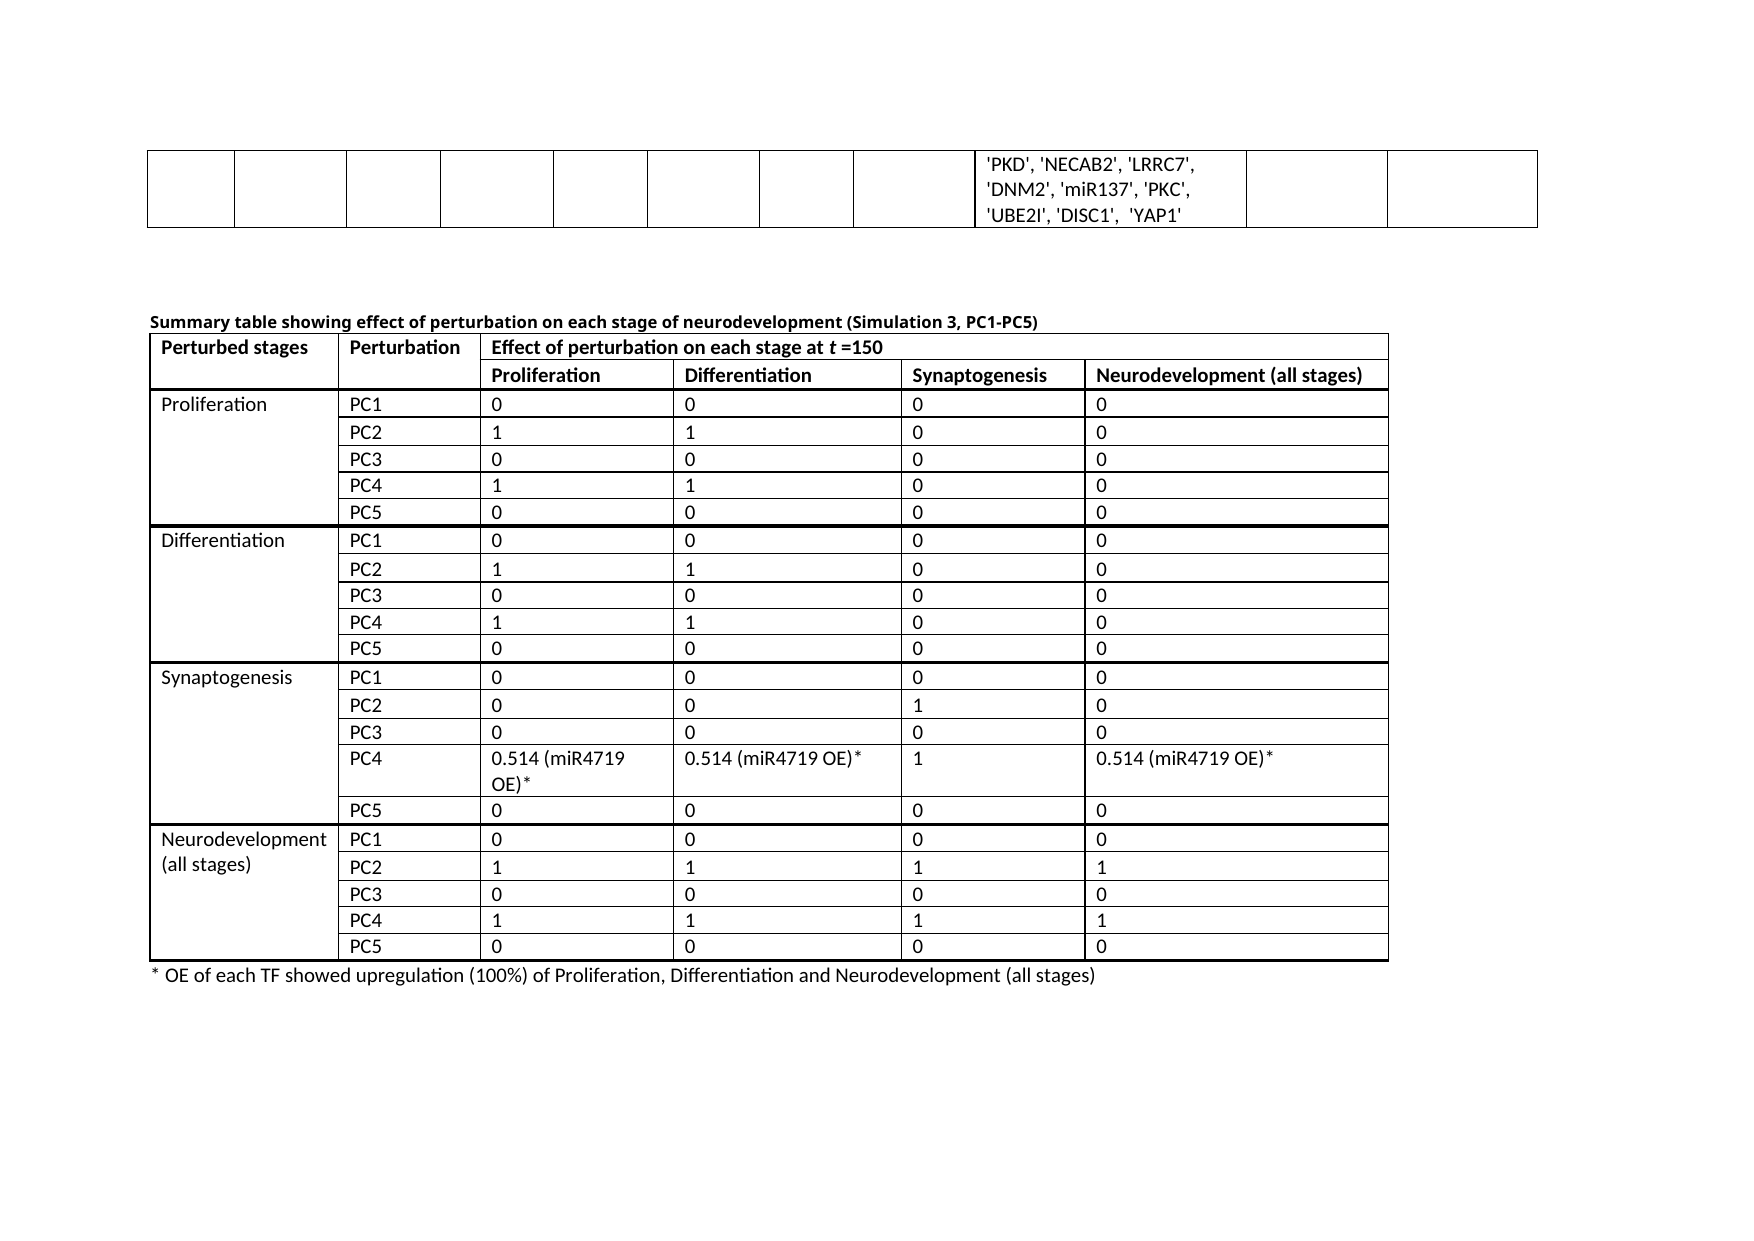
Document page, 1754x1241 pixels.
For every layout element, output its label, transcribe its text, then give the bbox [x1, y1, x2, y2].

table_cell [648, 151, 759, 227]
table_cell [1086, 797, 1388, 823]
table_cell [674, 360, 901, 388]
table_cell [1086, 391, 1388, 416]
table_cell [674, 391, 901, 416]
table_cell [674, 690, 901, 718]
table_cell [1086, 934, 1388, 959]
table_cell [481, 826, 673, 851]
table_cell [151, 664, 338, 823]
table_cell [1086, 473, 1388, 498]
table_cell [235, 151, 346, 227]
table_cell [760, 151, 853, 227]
text * OE of each TF showed upregulation (100%) of Proliferation, Differentiation and Neurodevelopment (all stages) [150, 962, 1604, 988]
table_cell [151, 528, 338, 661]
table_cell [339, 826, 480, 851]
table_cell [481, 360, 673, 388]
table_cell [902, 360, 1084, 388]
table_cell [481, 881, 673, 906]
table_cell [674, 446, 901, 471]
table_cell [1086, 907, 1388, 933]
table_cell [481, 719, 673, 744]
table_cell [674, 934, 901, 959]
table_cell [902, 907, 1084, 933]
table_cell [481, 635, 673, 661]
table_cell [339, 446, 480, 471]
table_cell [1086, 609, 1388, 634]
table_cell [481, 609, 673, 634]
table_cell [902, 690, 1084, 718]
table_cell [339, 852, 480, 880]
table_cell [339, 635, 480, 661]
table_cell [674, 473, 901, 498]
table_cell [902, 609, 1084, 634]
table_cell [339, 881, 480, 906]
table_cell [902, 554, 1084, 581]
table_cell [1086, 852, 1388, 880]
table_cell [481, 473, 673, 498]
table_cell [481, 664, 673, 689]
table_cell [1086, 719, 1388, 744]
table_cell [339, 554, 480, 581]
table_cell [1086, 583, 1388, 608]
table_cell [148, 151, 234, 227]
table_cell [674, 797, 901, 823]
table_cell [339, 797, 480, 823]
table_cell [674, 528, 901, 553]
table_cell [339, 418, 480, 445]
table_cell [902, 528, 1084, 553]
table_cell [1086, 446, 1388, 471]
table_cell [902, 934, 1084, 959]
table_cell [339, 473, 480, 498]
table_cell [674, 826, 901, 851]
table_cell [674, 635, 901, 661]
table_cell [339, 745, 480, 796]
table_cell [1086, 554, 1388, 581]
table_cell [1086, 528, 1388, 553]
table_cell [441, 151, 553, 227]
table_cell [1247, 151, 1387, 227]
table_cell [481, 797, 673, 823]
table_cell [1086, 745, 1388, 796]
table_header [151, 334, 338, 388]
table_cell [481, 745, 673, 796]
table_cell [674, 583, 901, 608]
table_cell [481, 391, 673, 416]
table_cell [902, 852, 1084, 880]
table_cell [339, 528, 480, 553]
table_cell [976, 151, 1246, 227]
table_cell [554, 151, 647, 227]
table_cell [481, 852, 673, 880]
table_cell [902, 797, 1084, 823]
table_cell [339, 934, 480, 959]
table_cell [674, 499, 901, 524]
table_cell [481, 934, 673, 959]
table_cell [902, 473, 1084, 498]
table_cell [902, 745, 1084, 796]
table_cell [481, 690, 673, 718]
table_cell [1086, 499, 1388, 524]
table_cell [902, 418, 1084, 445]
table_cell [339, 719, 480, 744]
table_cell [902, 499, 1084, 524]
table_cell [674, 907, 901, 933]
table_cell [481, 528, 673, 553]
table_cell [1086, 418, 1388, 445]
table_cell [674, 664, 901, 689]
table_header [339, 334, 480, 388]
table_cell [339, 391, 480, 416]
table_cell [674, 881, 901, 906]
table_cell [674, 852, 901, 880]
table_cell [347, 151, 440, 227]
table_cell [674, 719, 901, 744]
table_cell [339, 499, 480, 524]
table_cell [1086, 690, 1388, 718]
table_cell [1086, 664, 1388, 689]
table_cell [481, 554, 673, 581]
text Summary table showing effect of perturbation on each stage of neurodevelopment (Simulation 3, PC1-PC5) [150, 310, 1604, 333]
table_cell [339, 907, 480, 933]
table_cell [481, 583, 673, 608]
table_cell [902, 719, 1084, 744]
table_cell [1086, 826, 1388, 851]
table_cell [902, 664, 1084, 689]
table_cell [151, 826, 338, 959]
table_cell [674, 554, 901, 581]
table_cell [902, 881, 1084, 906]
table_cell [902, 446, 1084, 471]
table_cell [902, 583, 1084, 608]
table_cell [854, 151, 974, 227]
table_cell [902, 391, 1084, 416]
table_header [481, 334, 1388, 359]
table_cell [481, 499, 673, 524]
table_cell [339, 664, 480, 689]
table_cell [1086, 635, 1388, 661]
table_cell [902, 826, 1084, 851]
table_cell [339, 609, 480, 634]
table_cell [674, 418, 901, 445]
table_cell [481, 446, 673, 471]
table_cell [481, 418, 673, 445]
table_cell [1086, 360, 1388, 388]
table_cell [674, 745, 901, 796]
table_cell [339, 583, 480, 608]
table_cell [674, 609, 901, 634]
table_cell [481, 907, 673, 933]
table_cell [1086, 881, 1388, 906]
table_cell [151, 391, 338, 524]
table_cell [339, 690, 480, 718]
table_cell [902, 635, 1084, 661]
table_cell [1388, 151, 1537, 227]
